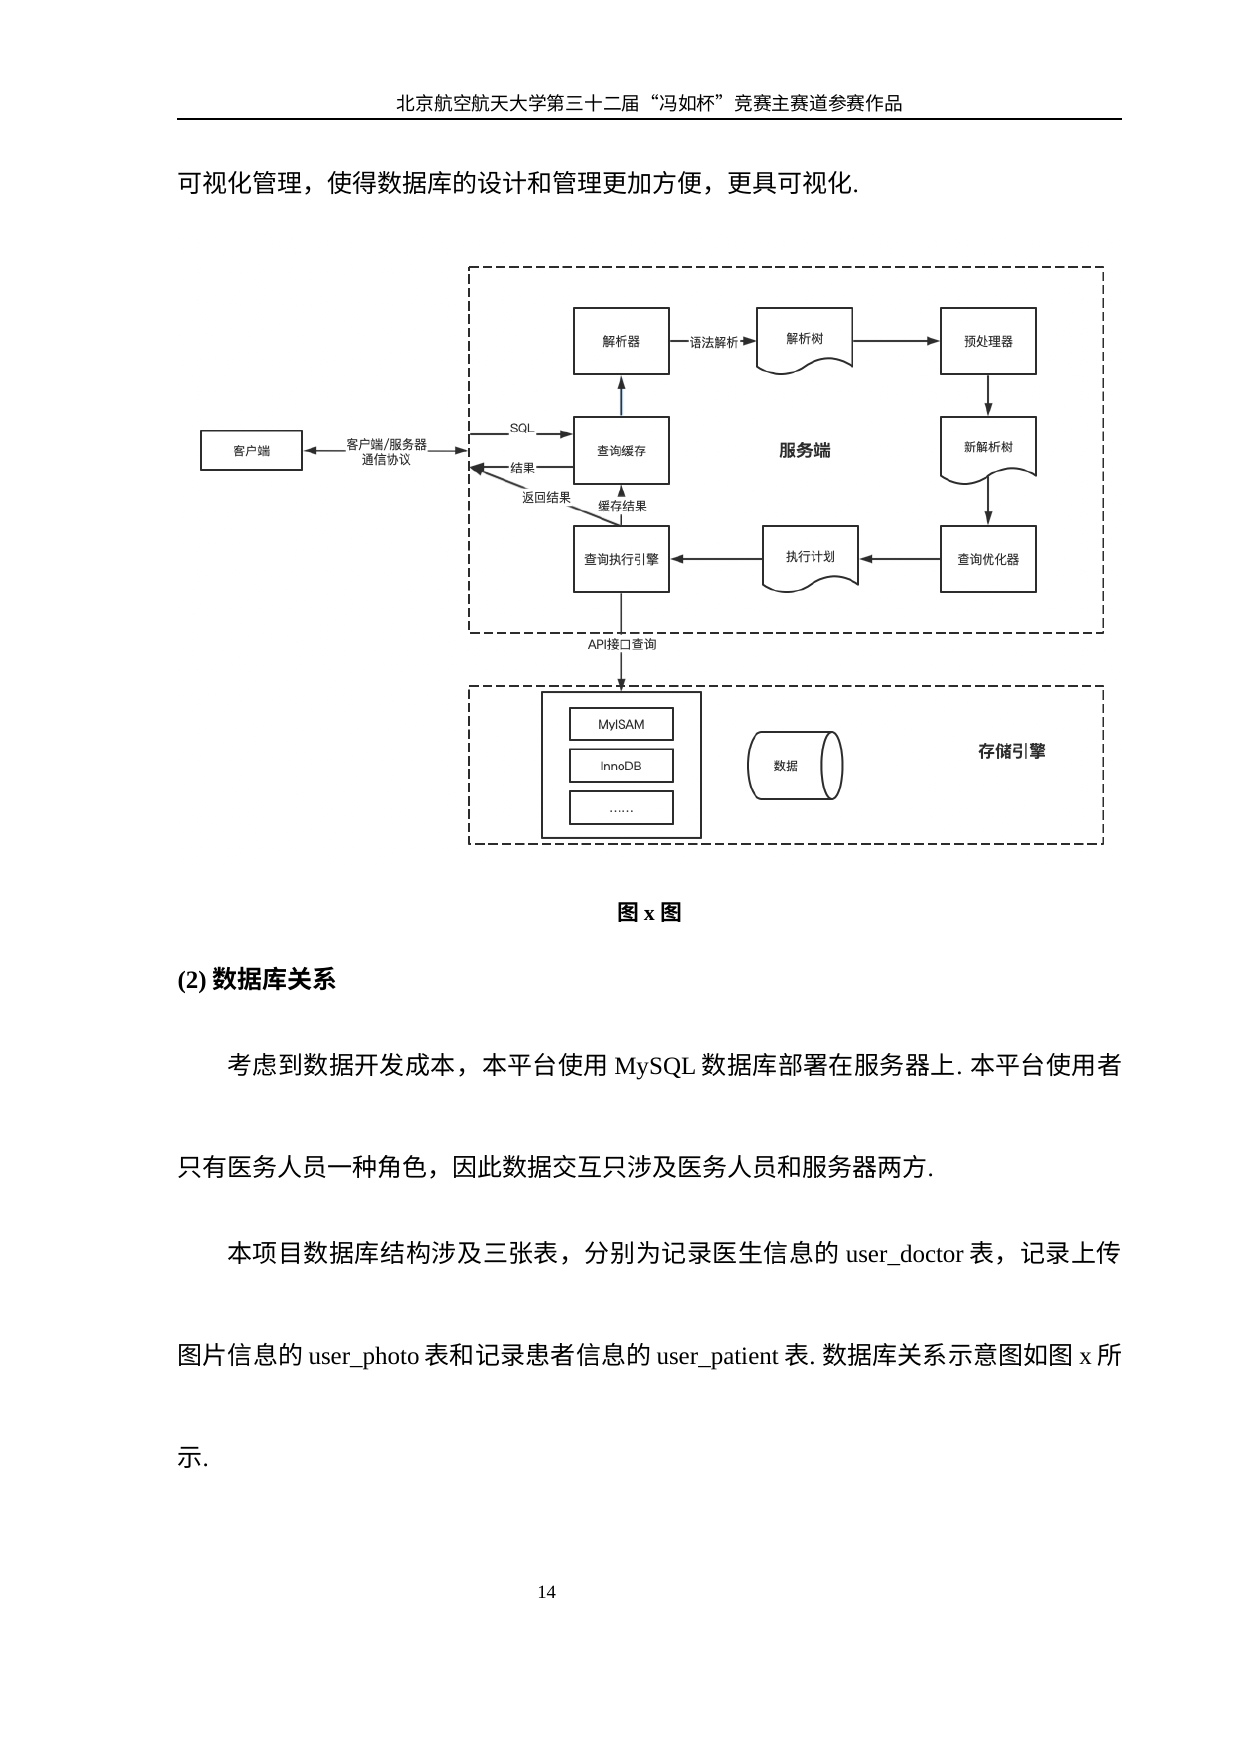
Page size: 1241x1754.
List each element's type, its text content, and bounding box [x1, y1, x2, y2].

text 图x 图 [177, 894, 1122, 928]
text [177, 148, 1122, 216]
list (2) 数据库关系 [177, 943, 1122, 1011]
picture [177, 234, 1122, 868]
text 考虑到数据开发成本，本平台使用MySQL数据库部署在服务器上. 本平台使用者只有医务人员一种角色，因此数据交互只涉及医务人员和服务器两方. [177, 1029, 1122, 1199]
text 本项目数据库结构涉及三张表，分别为记录医生信息的user_doctor表，记录上传图片信息的user_photo表和记录患者信息的user_patient表. 数据库关系示意图如图x所示. [177, 1217, 1122, 1489]
